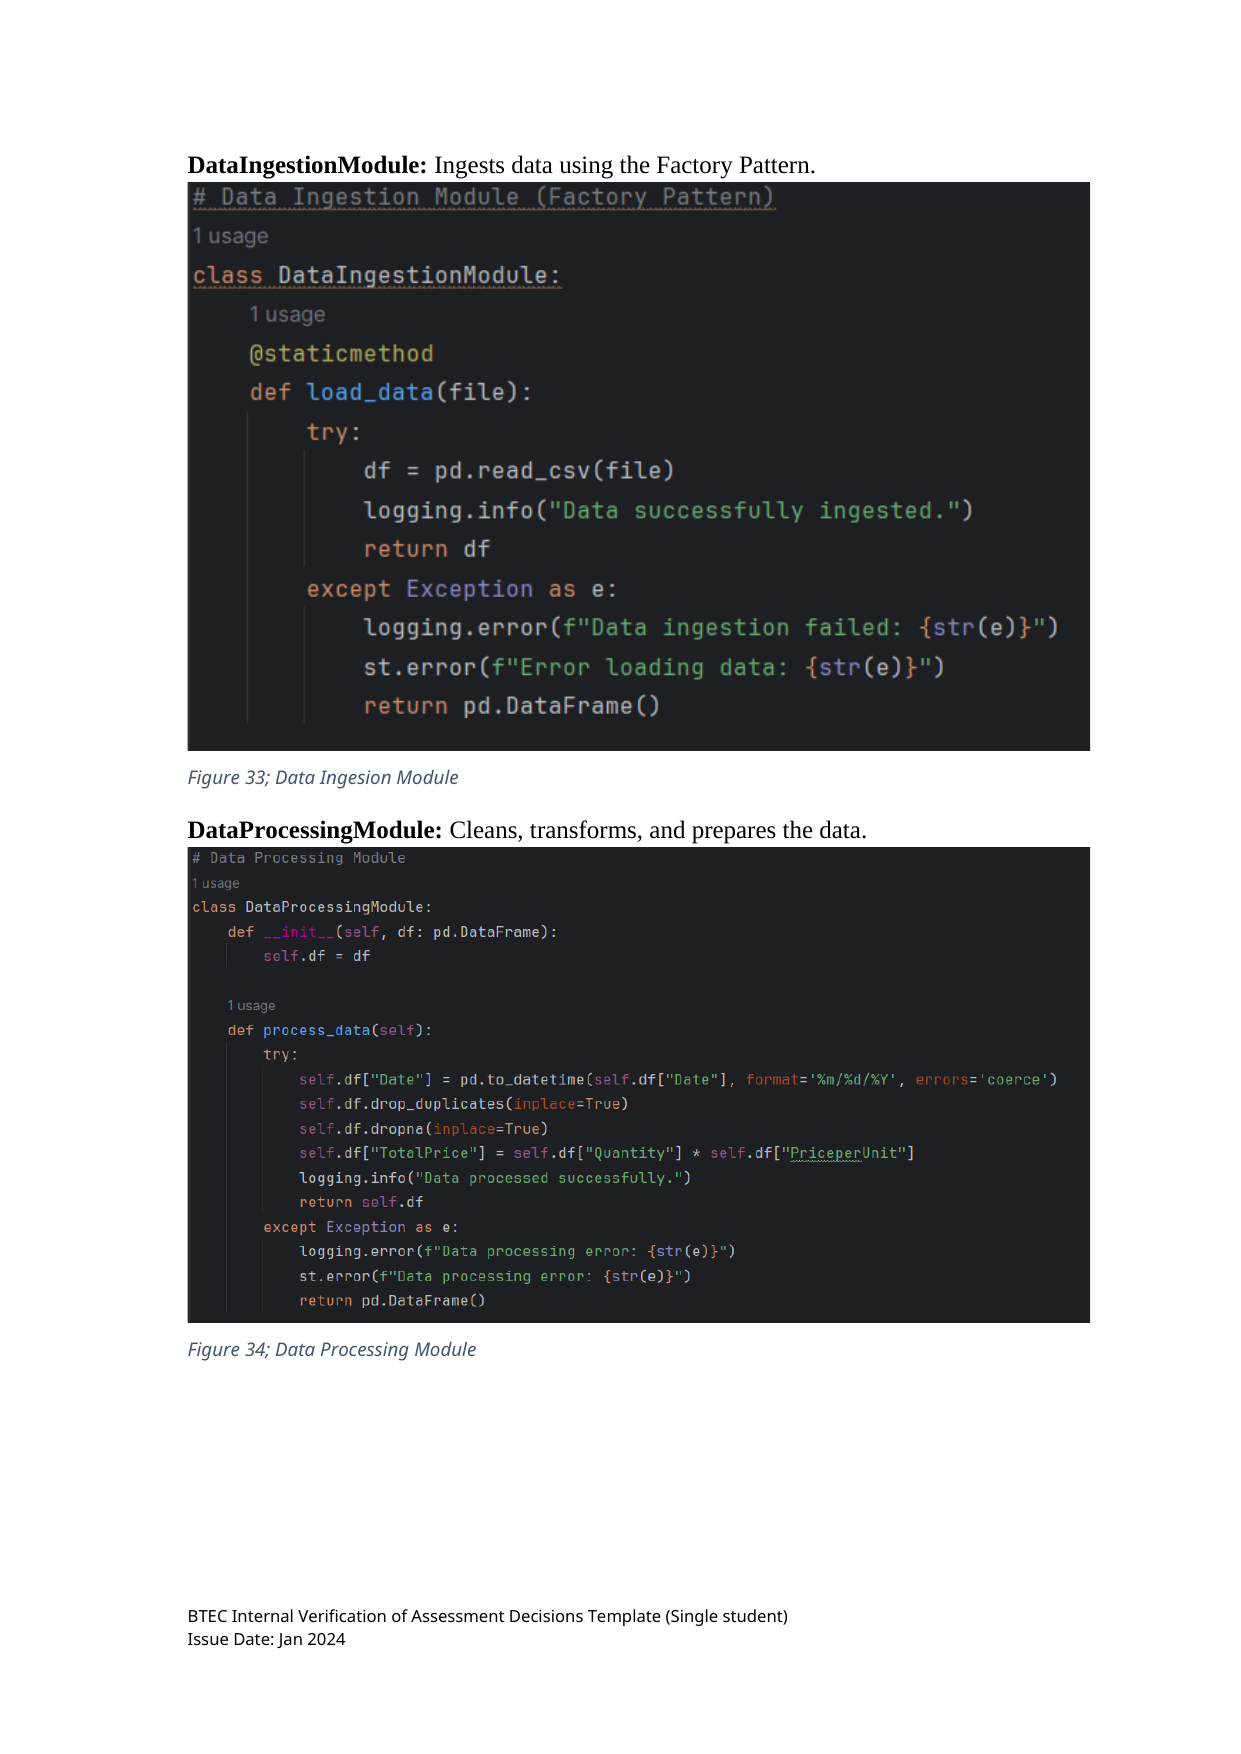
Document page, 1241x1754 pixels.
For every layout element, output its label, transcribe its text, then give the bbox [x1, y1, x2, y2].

subtitle DataProcessingModule: Cleans, transforms, and prepares the data. [187, 815, 1090, 843]
subtitle DataIngestionModule: Ingests data using the Factory Pattern. [187, 150, 1090, 179]
picture [187, 182, 1091, 751]
picture [187, 847, 1091, 1323]
